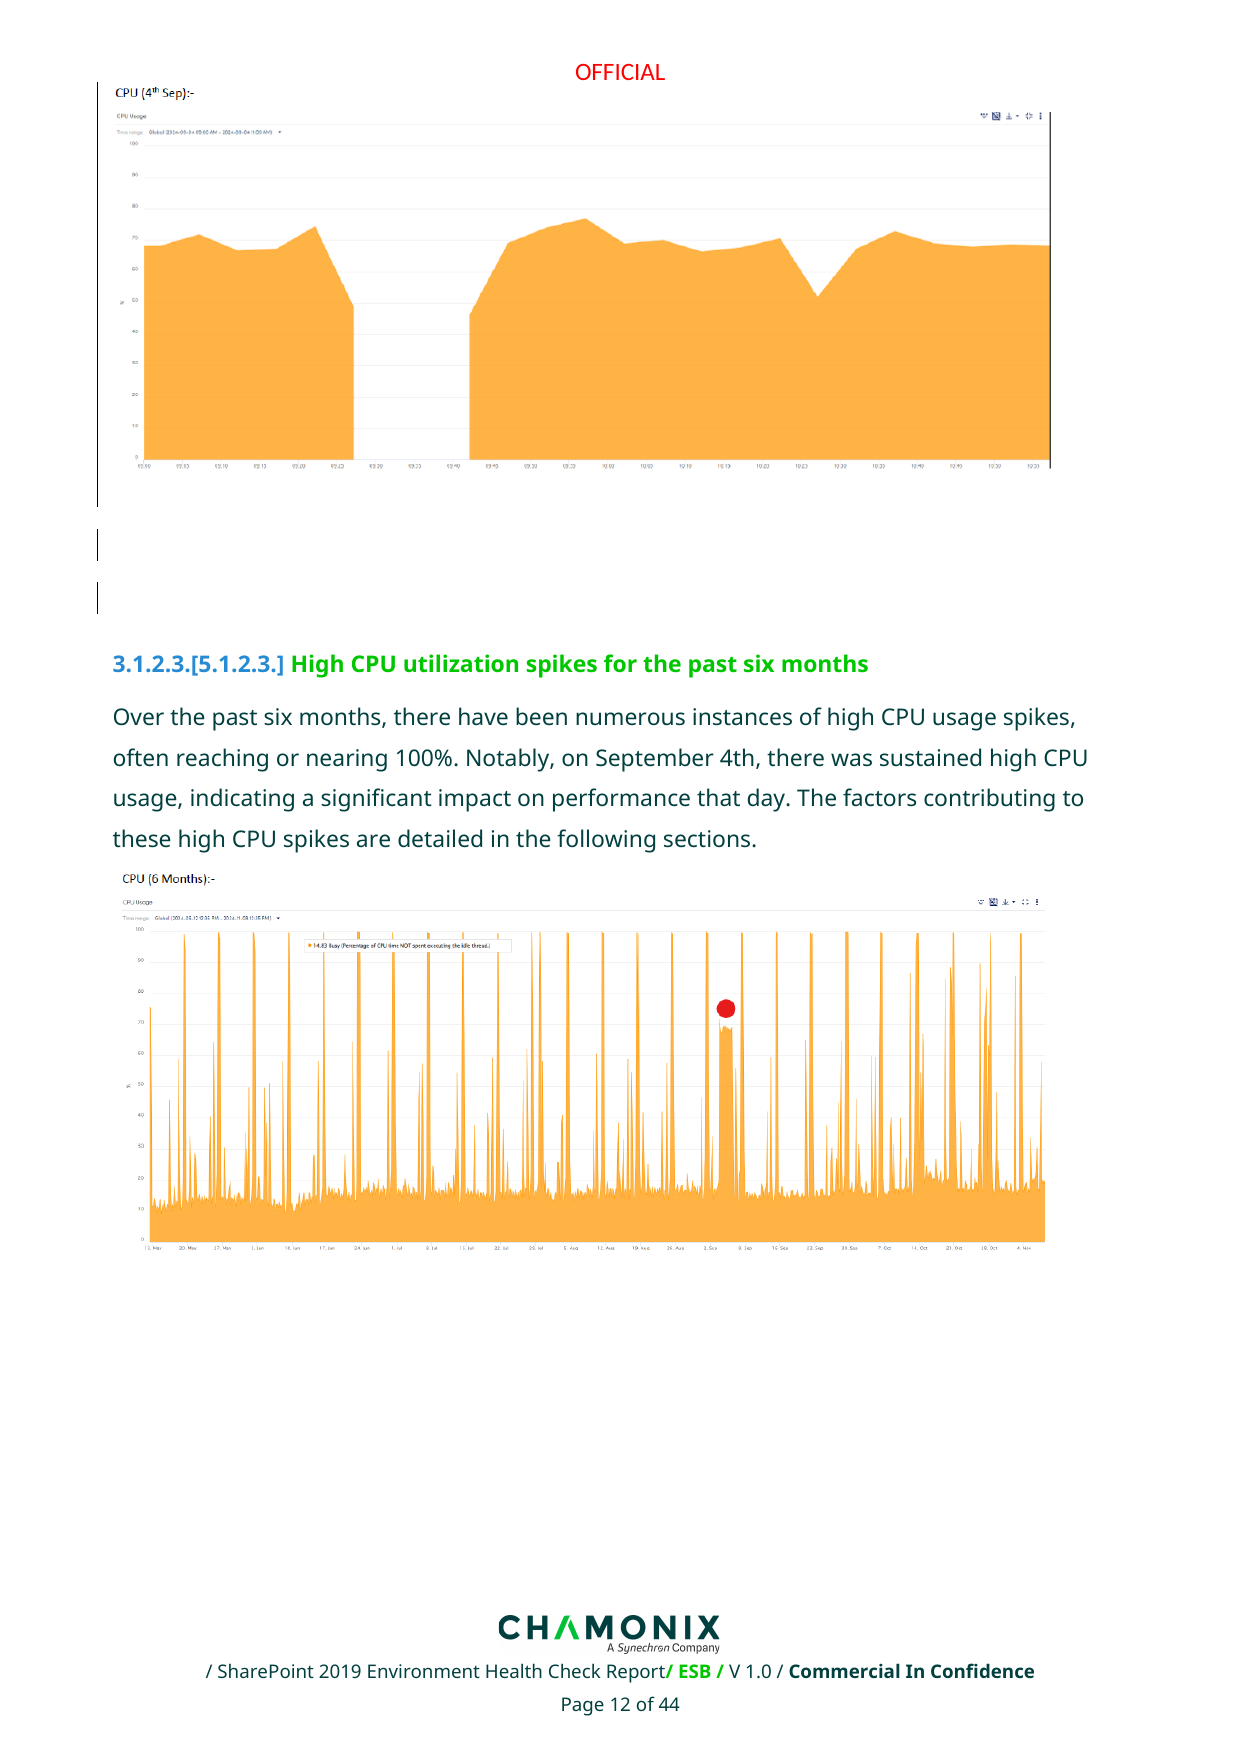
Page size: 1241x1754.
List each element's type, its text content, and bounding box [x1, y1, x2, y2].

picture [498, 1615, 720, 1654]
picture [112, 863, 1053, 1267]
subtitle High CPU utilization spikes for the past six months [112, 648, 1128, 679]
picture [112, 81, 1053, 508]
